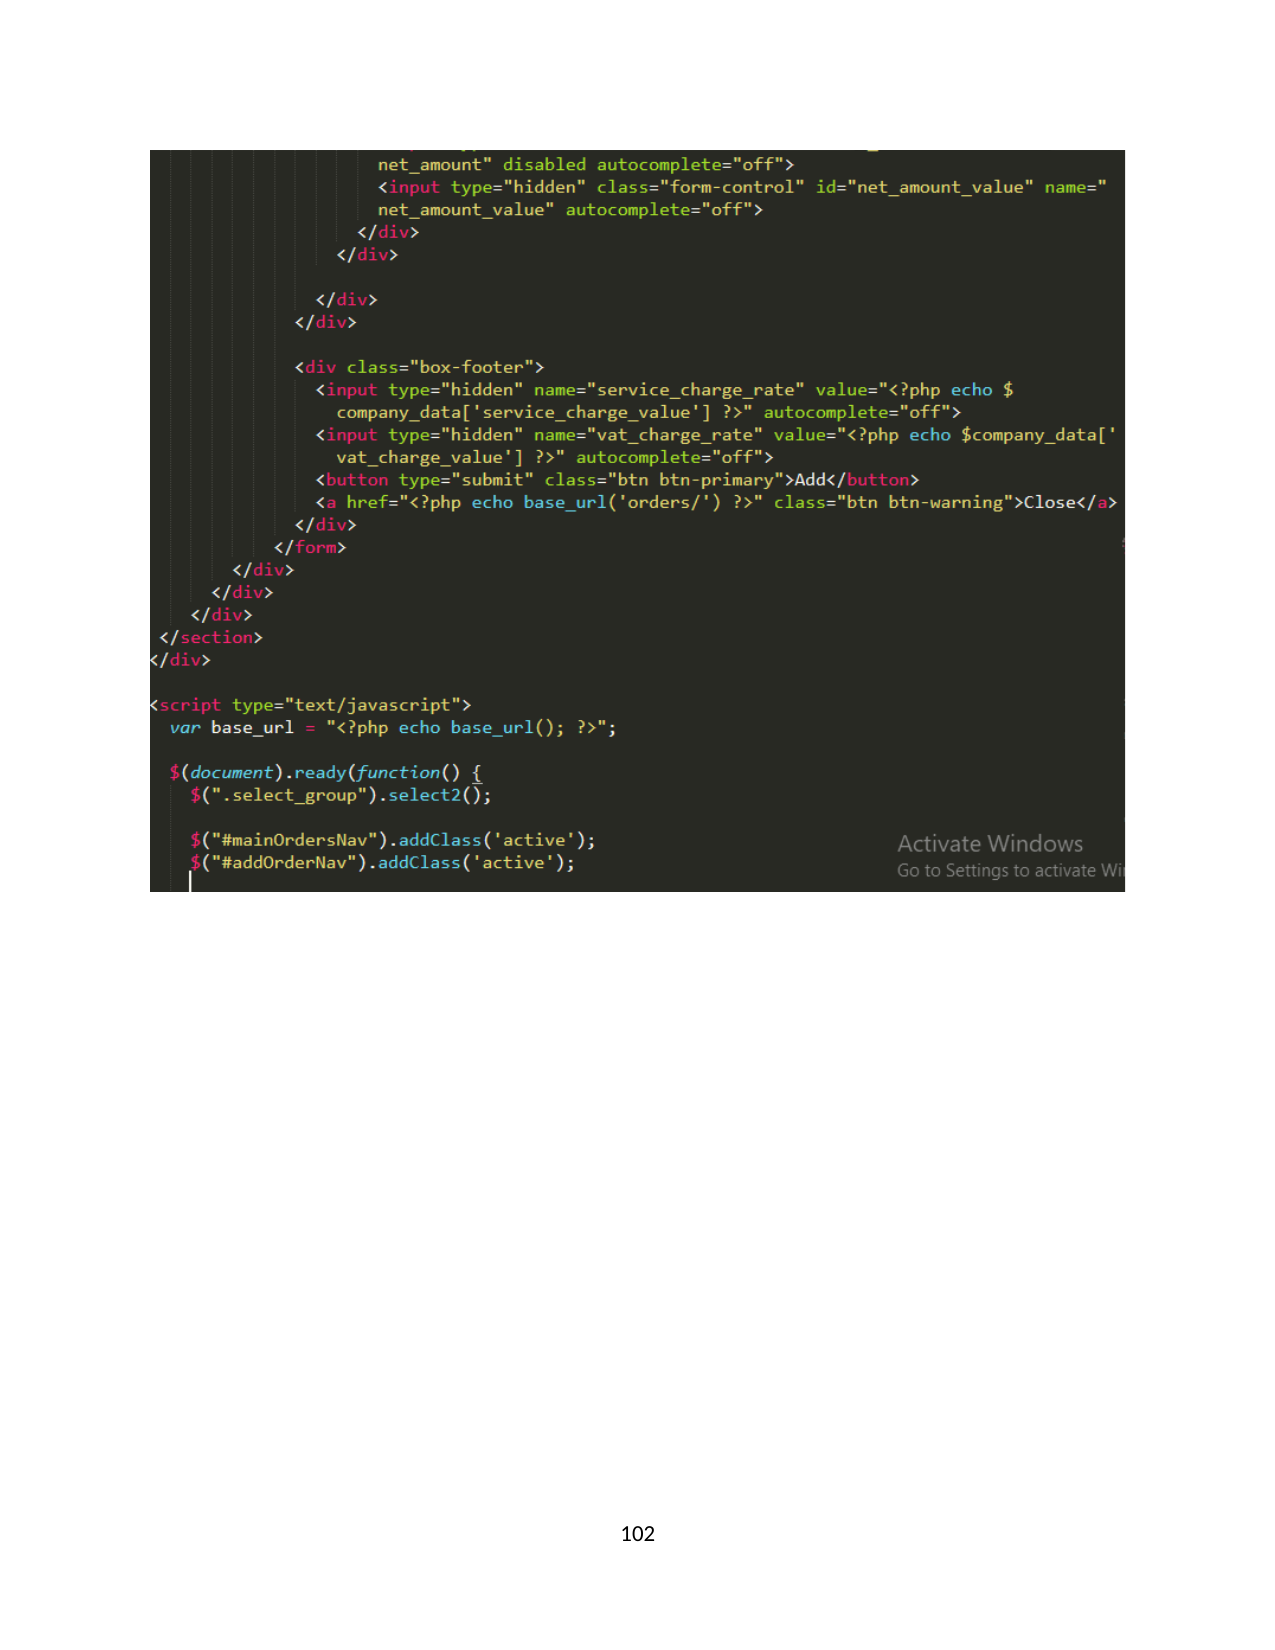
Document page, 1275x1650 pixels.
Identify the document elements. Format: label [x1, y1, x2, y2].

picture [150, 150, 1125, 892]
